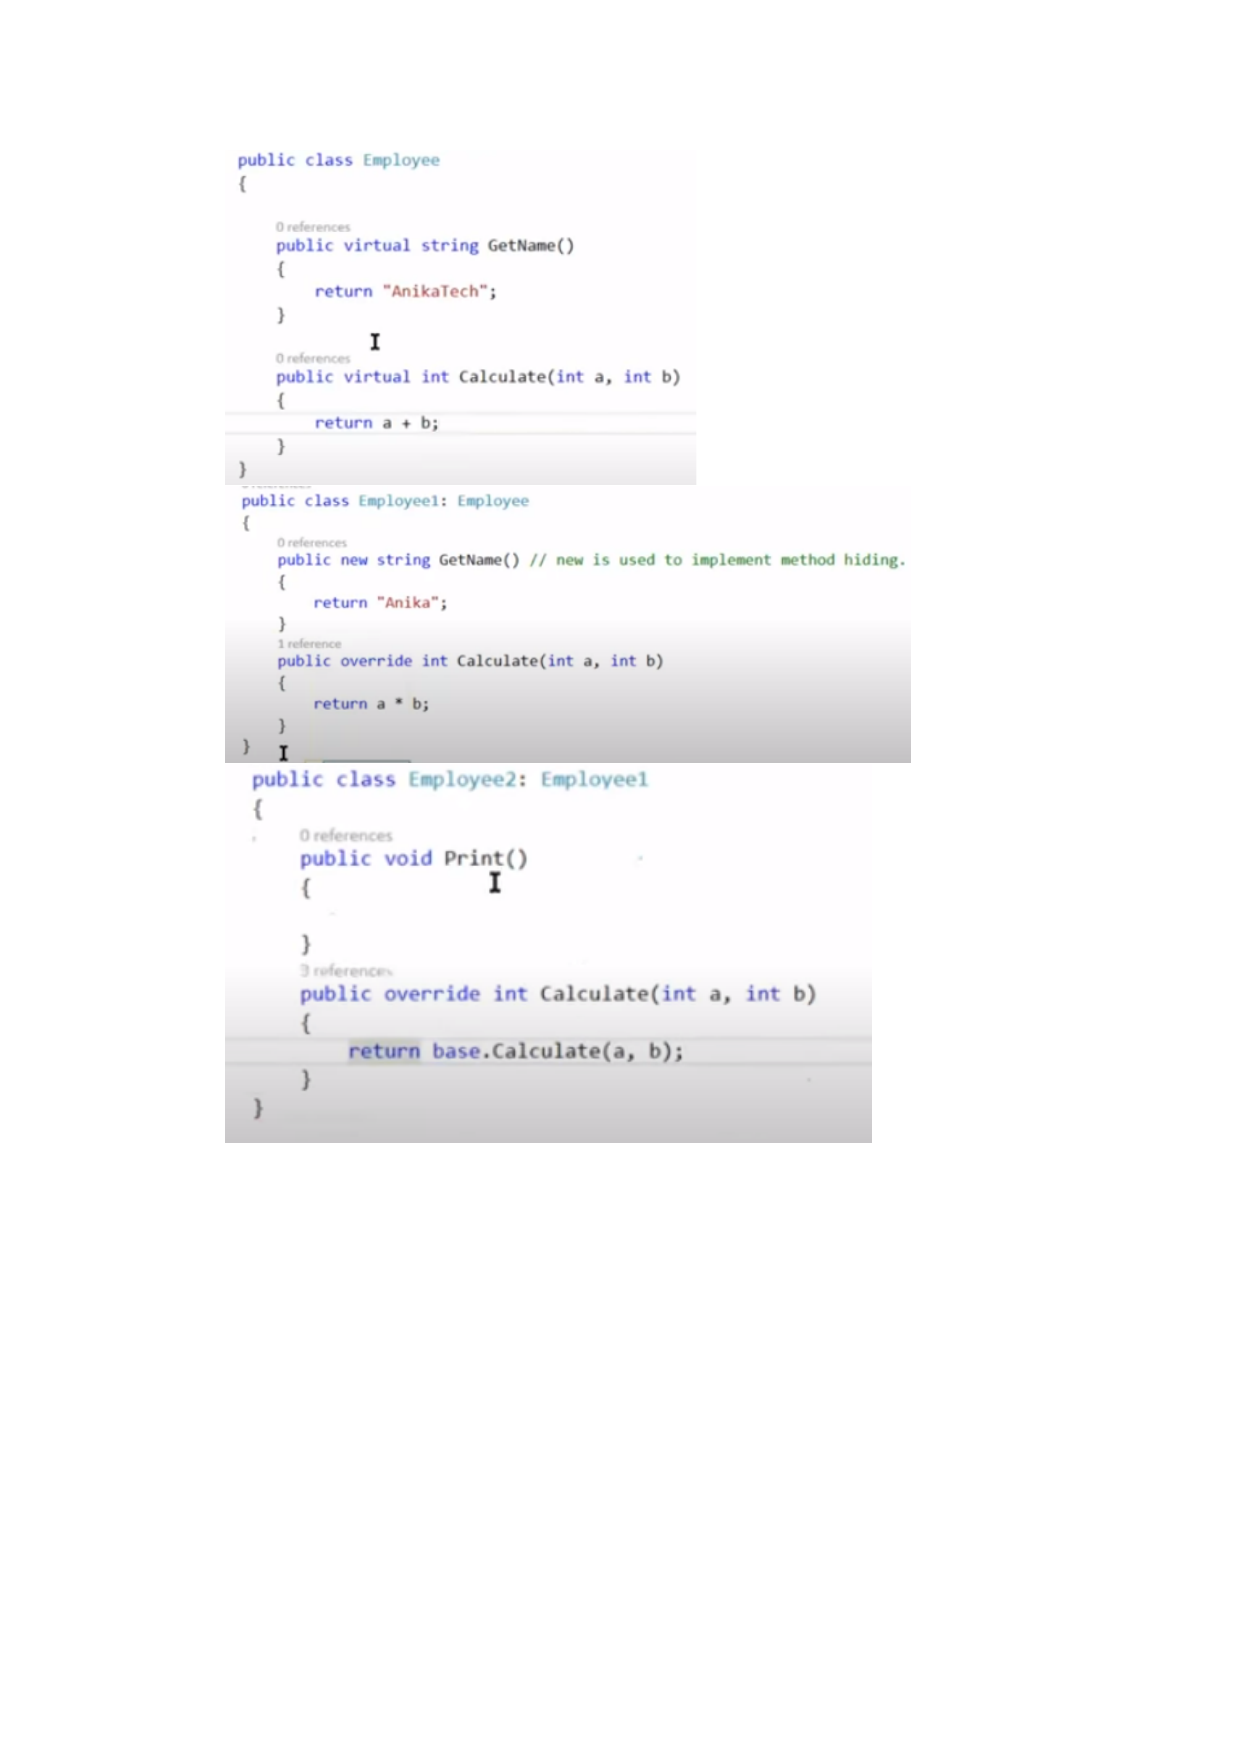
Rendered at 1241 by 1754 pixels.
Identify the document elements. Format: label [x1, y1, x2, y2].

picture [225, 486, 911, 763]
picture [225, 150, 697, 485]
picture [225, 764, 872, 1143]
